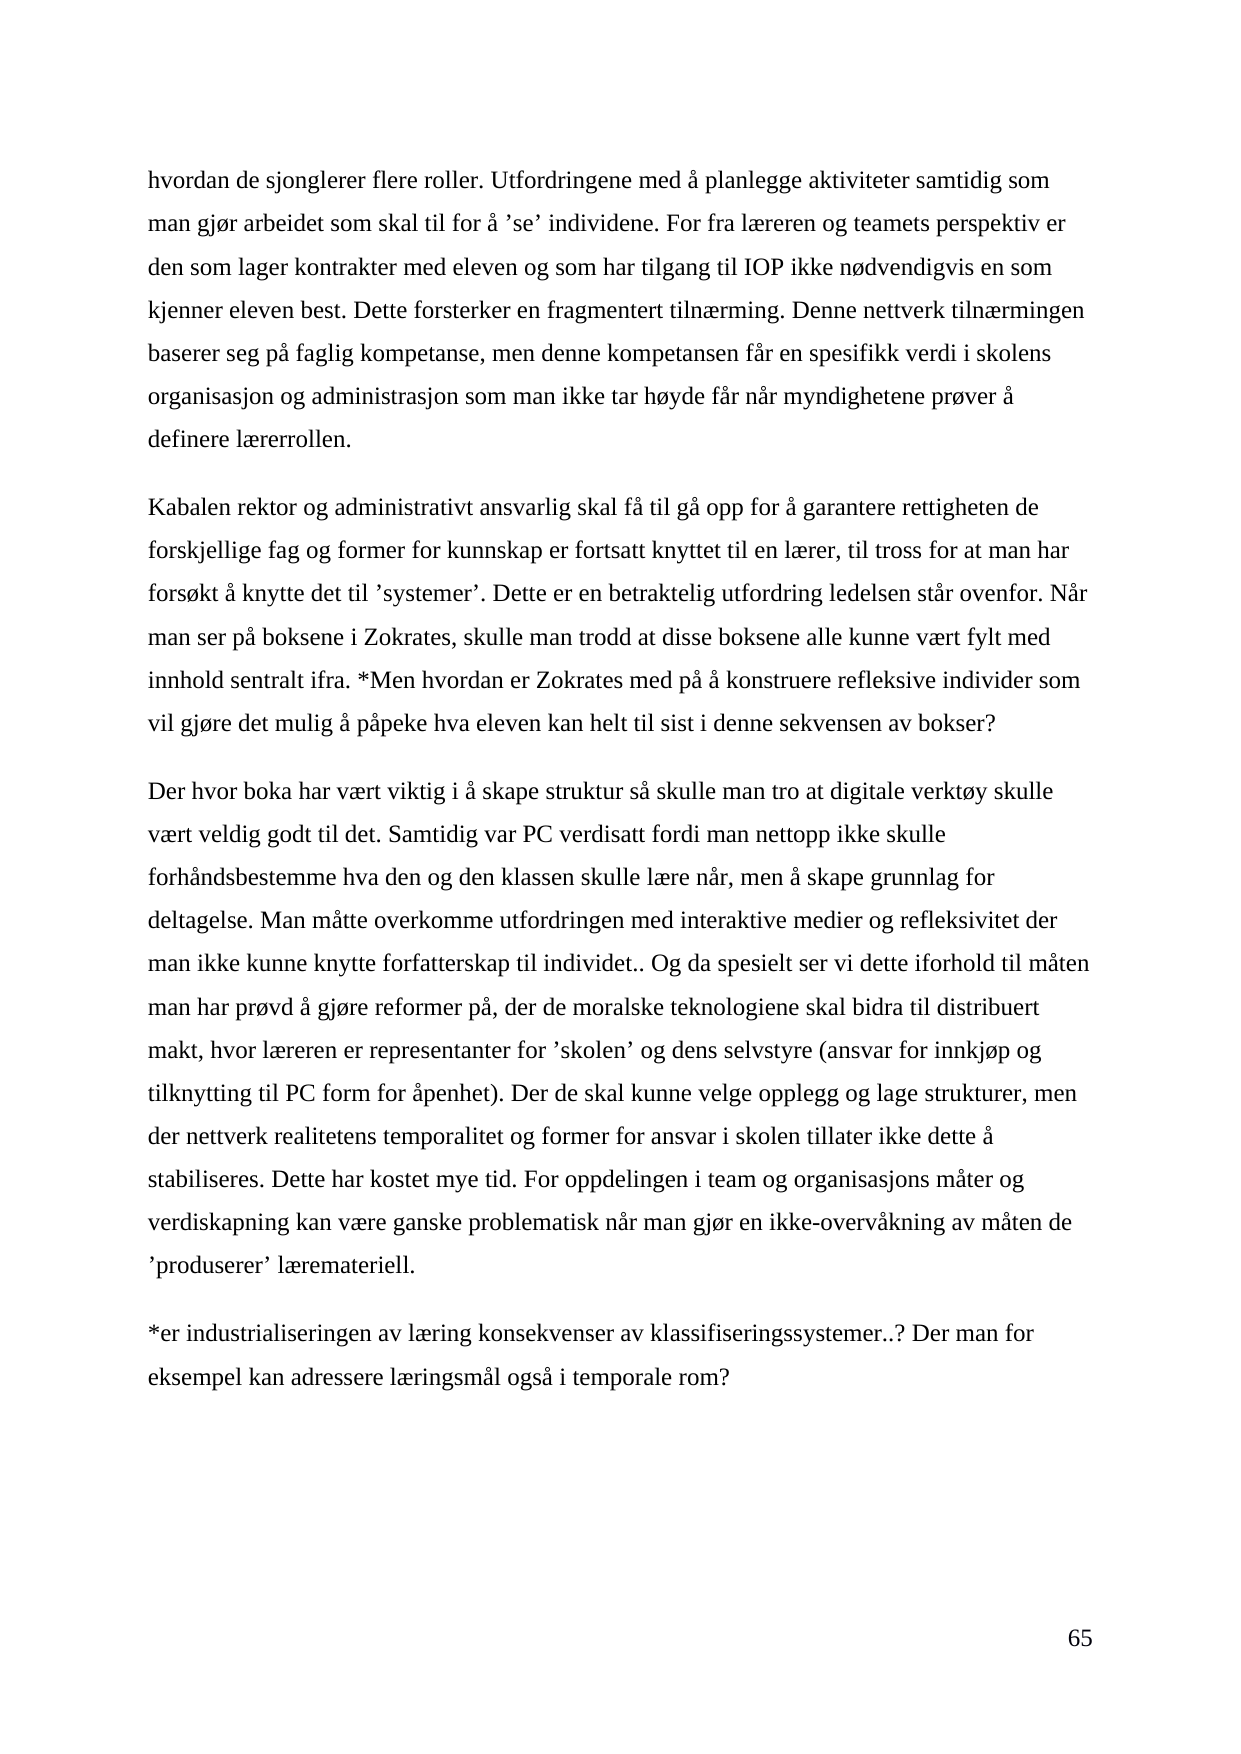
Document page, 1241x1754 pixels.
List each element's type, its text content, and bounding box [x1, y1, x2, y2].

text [148, 165, 1092, 453]
text *er industrialiseringen av læring konsekvenser av klassifiseringssystemer..? Der man for eksempel kan adressere læringsmål også i temporale rom? [148, 1318, 1092, 1390]
text Kabalen rektor og administrativt ansvarlig skal få til gå opp for å garantere rettigheten de forskjellige fag og former for kunnskap er fortsatt knyttet til en lærer, til tross for at man har forsøkt å knytte det til ’systemer’. Dette er en betraktelig utfordring ledelsen står ovenfor. Når man ser på boksene i Zokrates, skulle man trodd at disse boksene alle kunne vært fylt med innhold sentralt ifra. *Men hvordan er Zokrates med på å konstruere refleksive individer som vil gjøre det mulig å påpeke hva eleven kan helt til sist i denne sekvensen av bokser? [148, 492, 1092, 737]
text Der hvor boka har vært viktig i å skape struktur så skulle man tro at digitale verktøy skulle vært veldig godt til det. Samtidig var PC verdisatt fordi man nettopp ikke skulle forhåndsbestemme hva den og den klassen skulle lære når, men å skape grunnlag for deltagelse. Man måtte overkomme utfordringen med interaktive medier og refleksivitet der man ikke kunne knytte forfatterskap til individet.. Og da spesielt ser vi dette iforhold til måten man har prøvd å gjøre reformer på, der de moralske teknologiene skal bidra til distribuert makt, hvor læreren er representanter for ’skolen’ og dens selvstyre (ansvar for innkjøp og tilknytting til PC form for åpenhet). Der de skal kunne velge opplegg og lage strukturer, men der nettverk realitetens temporalitet og former for ansvar i skolen tillater ikke dette å stabiliseres. Dette har kostet mye tid. For oppdelingen i team og organisasjons måter og verdiskapning kan være ganske problematisk når man gjør en ikke-overvåkning av måten de ’produserer’ læremateriell. [148, 776, 1092, 1279]
